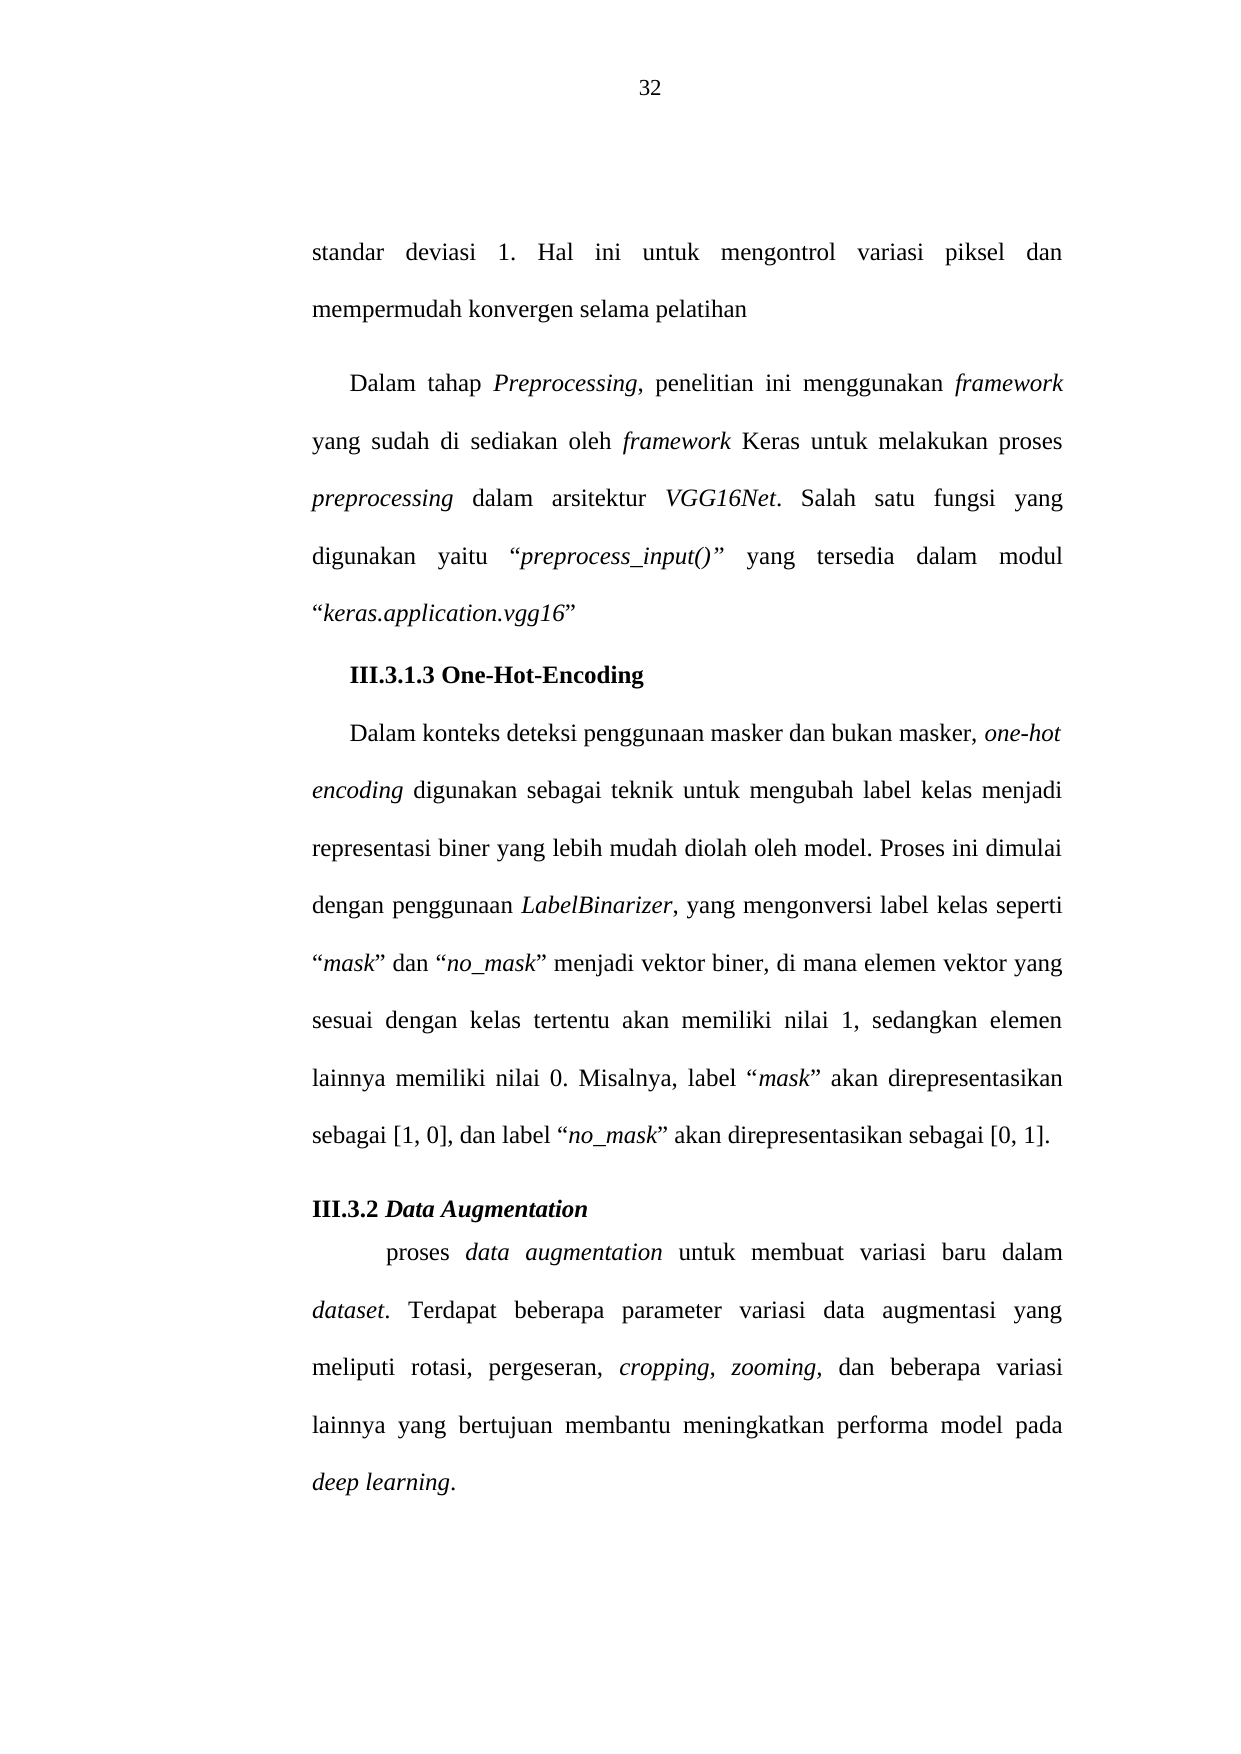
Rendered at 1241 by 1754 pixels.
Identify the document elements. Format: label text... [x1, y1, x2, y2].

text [312, 237, 1063, 323]
subtitle One-Hot-Encoding [312, 660, 1063, 689]
subtitle Data Augmentation [312, 1194, 1063, 1223]
text Dalam konteks deteksi penggunaan masker dan bukan masker, one-hot encoding digunakan sebagai teknik untuk mengubah label kelas menjadi representasi biner yang lebih mudah diolah oleh model. Proses ini dimulai dengan penggunaan LabelBinarizer, yang mengonversi label kelas seperti “mask” dan “no_mask” menjadi vektor biner, di mana elemen vektor yang sesuai dengan kelas tertentu akan memiliki nilai 1, sedangkan elemen lainnya memiliki nilai 0. Misalnya, label “mask” akan direpresentasikan sebagai [1, 0], dan label “no_mask” akan direpresentasikan sebagai [0, 1]. [312, 718, 1063, 1149]
text Dalam tahap Preprocessing, penelitian ini menggunakan framework yang sudah di sediakan oleh framework Keras untuk melakukan proses preprocessing dalam arsitektur VGG16Net. Salah satu fungsi yang digunakan yaitu “preprocess_input()” yang tersedia dalam modul “keras.application.vgg16” [312, 368, 1063, 627]
text proses data augmentation untuk membuat variasi baru dalam dataset. Terdapat beberapa parameter variasi data augmentasi yang meliputi rotasi, pergeseran, cropping, zooming, dan beberapa variasi lainnya yang bertujuan membantu meningkatkan performa model pada deep learning. [312, 1237, 1063, 1496]
